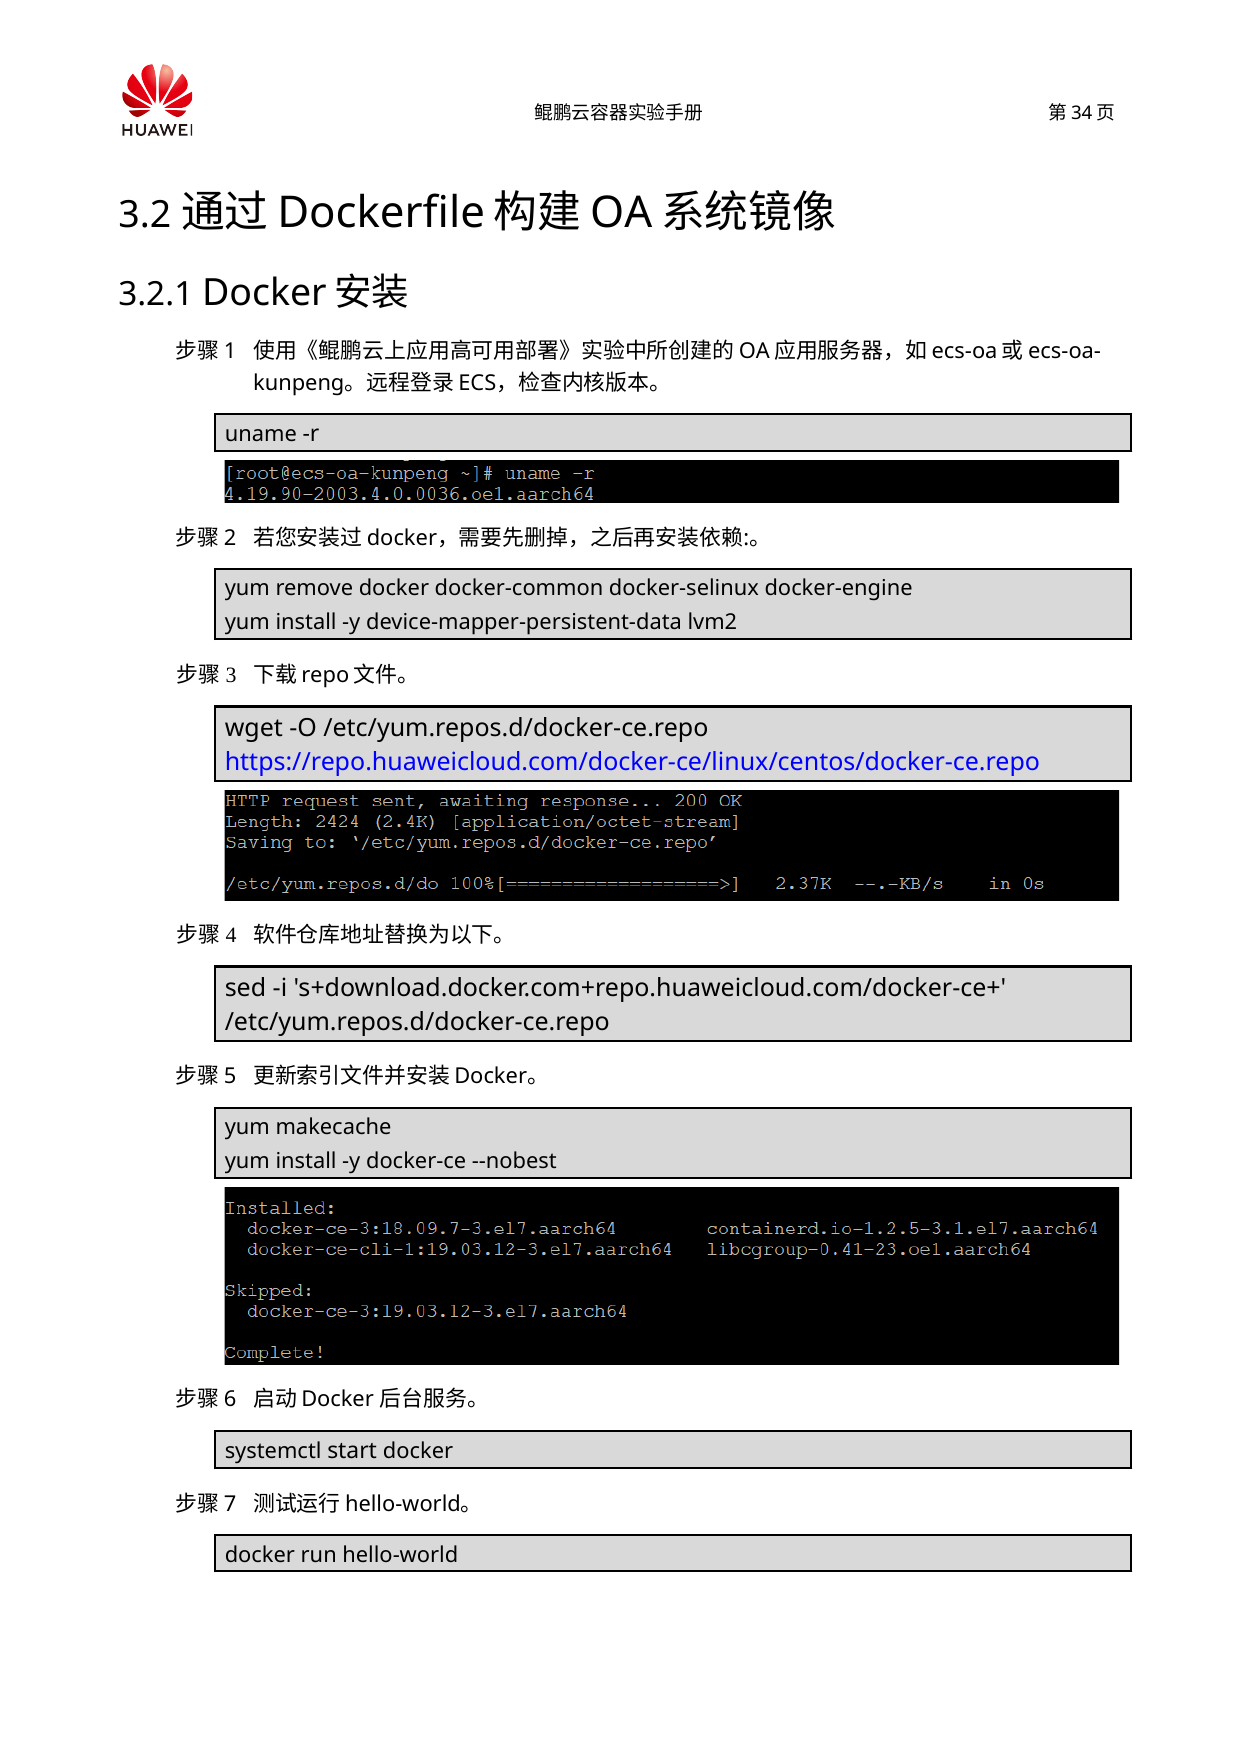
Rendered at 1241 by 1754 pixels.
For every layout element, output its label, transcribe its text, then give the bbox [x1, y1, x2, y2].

text yum install -y docker-ce --nobest [216, 1141, 1130, 1177]
text 若您安装过docker，需要先删掉，之后再安装依赖:。 [236, 520, 1122, 551]
text yum install -y device-mapper-persistent-data lvm2 [216, 602, 1130, 638]
text systemctl start docker [216, 1432, 1130, 1467]
text 启动Docker 后台服务。 [236, 1381, 1122, 1413]
subtitle 通过Dockerfile构建OA系统镜像 [118, 177, 1122, 241]
text 下载repo文件。 [236, 657, 1122, 689]
text 更新索引文件并安装Docker。 [236, 1058, 1122, 1090]
picture [224, 1187, 1120, 1365]
text docker run hello-world [216, 1536, 1130, 1570]
picture [224, 460, 1120, 503]
subtitle Docker安装 [118, 262, 1122, 316]
text 使用《鲲鹏云上应用高可用部署》实验中所创建的OA应用服务器，如ecs-oa或ecs-oa-kunpeng。远程登录ECS，检查内核版本。 [236, 333, 1122, 396]
text uname -r [216, 415, 1130, 450]
text sed -i 's+download.docker.com+repo.huaweicloud.com/docker-ce+' /etc/yum.repos.d/docker-ce.repo [216, 968, 1130, 1040]
text yum remove docker docker-common docker-selinux docker-engine [216, 570, 1130, 602]
text yum makecache [216, 1109, 1130, 1141]
picture [224, 790, 1120, 901]
picture [122, 64, 193, 136]
text 软件仓库地址替换为以下。 [236, 917, 1122, 949]
text wget -O /etc/yum.repos.d/docker-ce.repo https://repo.huaweicloud.com/docker-ce/linux/centos/docker-ce.repo [216, 708, 1130, 780]
text 测试运行hello-world。 [236, 1486, 1122, 1518]
